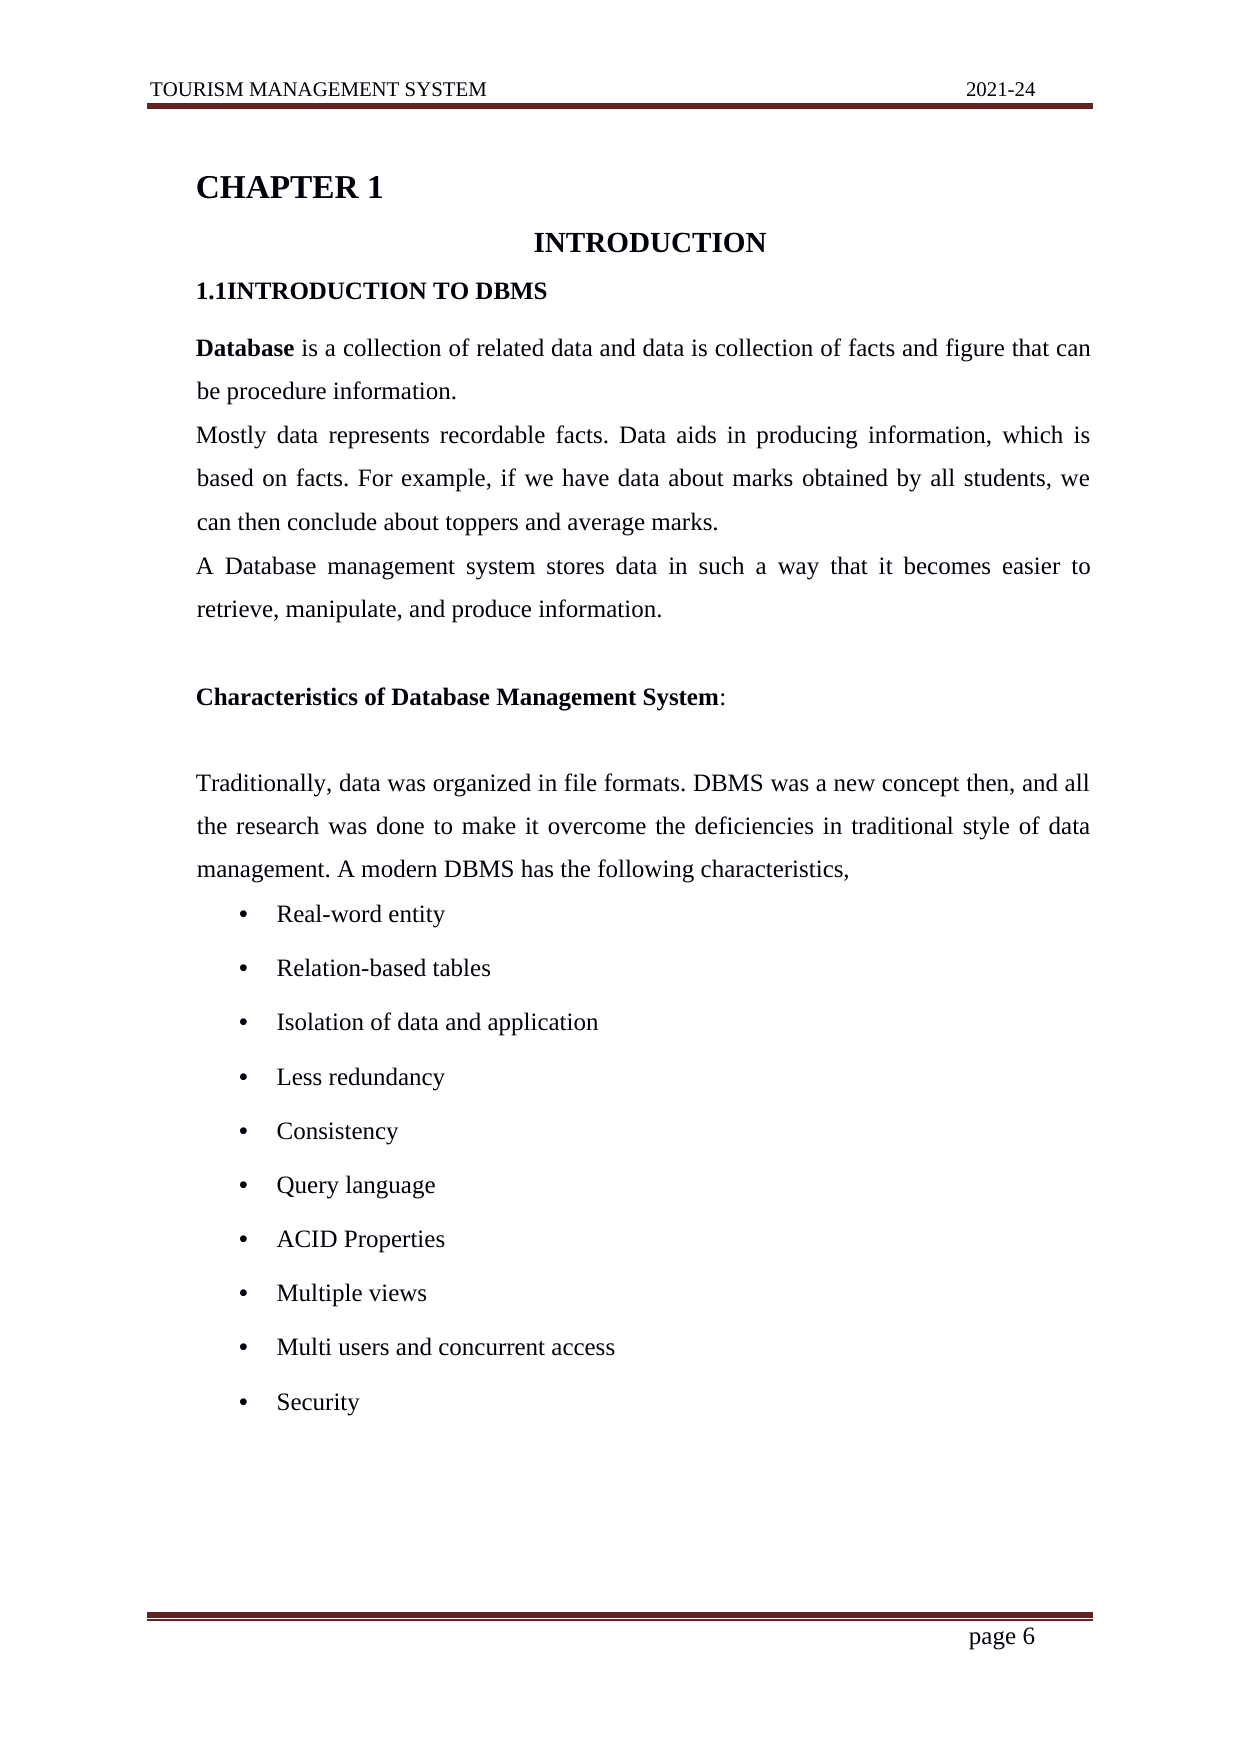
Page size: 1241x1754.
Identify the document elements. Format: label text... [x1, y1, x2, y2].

text Mostly data represents recordable facts. Data aids in producing information, which is based on facts. For example, if we have data about marks obtained by all students, we can then conclude about toppers and average marks. [196, 420, 1092, 535]
text Traditionally, data was organized in file formats. DBMS was a new concept then, and all the research was done to make it overcome the deficiencies in traditional style of data management. A modern DBMS has the following characteristics, [196, 768, 1092, 883]
list Multi users and concurrent access [239, 1332, 1092, 1361]
list Relation-based tables [239, 953, 1092, 982]
text A Database management system stores data in such a way that it becomes easier to retrieve, manipulate, and produce information. [196, 551, 1092, 623]
list Real-word entity [239, 899, 1092, 928]
text Database is a collection of related data and data is collection of facts and figure that can be procedure information. [196, 333, 1092, 404]
list Isolation of data and application [239, 1007, 1092, 1036]
list Consistency [239, 1116, 1092, 1145]
list Query language [239, 1170, 1092, 1199]
text Characteristics of Database Management System: [196, 682, 1098, 711]
subtitle 1.1INTRODUCTION TO DBMS [196, 276, 1098, 305]
list Security [239, 1387, 1092, 1416]
list Multiple views [239, 1278, 1092, 1307]
subtitle INTRODUCTION [187, 225, 1098, 259]
list Less redundancy [239, 1062, 1092, 1090]
list ACID Properties [239, 1224, 1092, 1253]
subtitle CHAPTER 1 [196, 168, 1098, 206]
